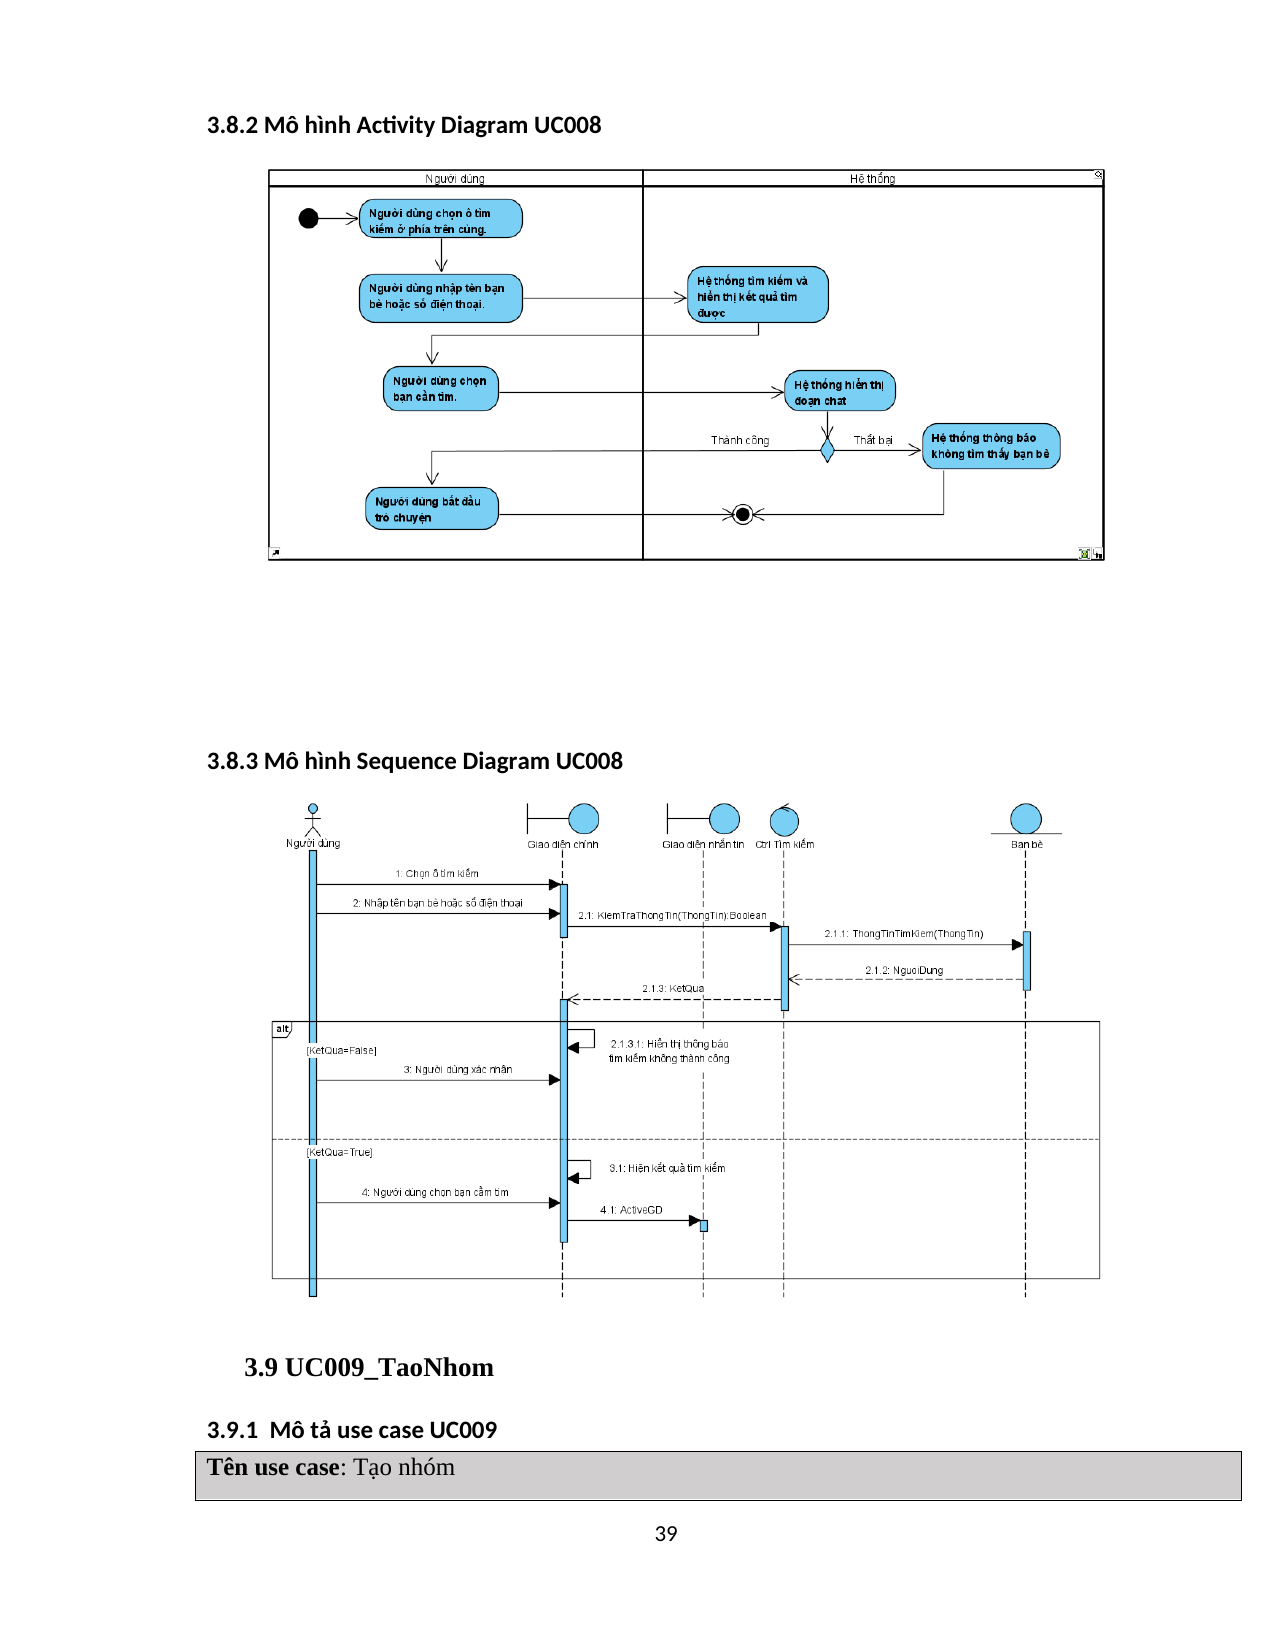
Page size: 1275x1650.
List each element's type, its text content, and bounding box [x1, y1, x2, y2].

picture [240, 782, 1125, 1308]
table_header Tên use case: Tạo nhóm [196, 1452, 1241, 1499]
subtitle 3.9.1 Mô tả use case UC009 [207, 1414, 1125, 1444]
subtitle 3.8.2 Mô hình Activity Diagram UC008 [207, 109, 1125, 140]
subtitle 3.9 UC009_TaoNhom [244, 1351, 1125, 1382]
picture [240, 146, 1125, 592]
subtitle 3.8.3 Mô hình Sequence Diagram UC008 [207, 745, 1125, 776]
